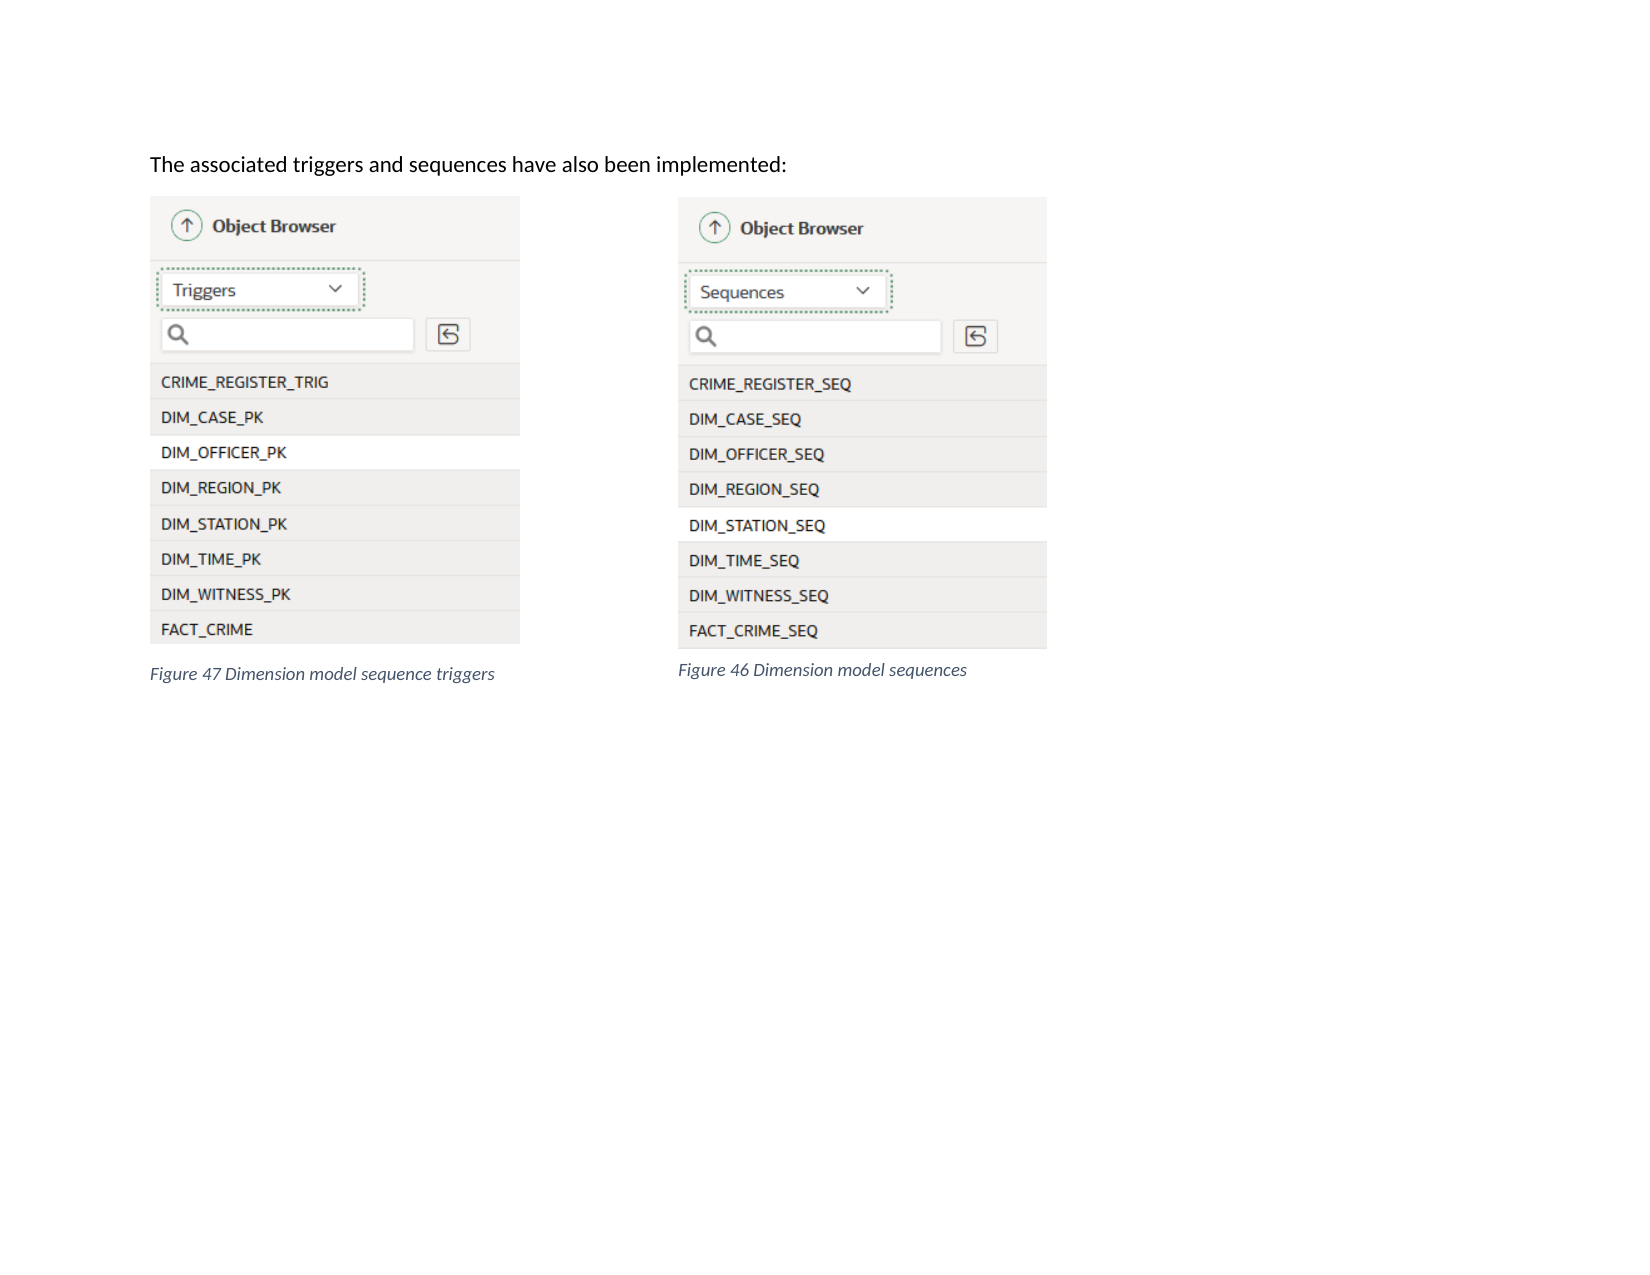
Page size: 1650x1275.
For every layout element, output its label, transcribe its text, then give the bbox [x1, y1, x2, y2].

picture [150, 196, 520, 644]
text The associated triggers and sequences have also been implemented: [150, 150, 1500, 178]
picture [678, 197, 1047, 649]
